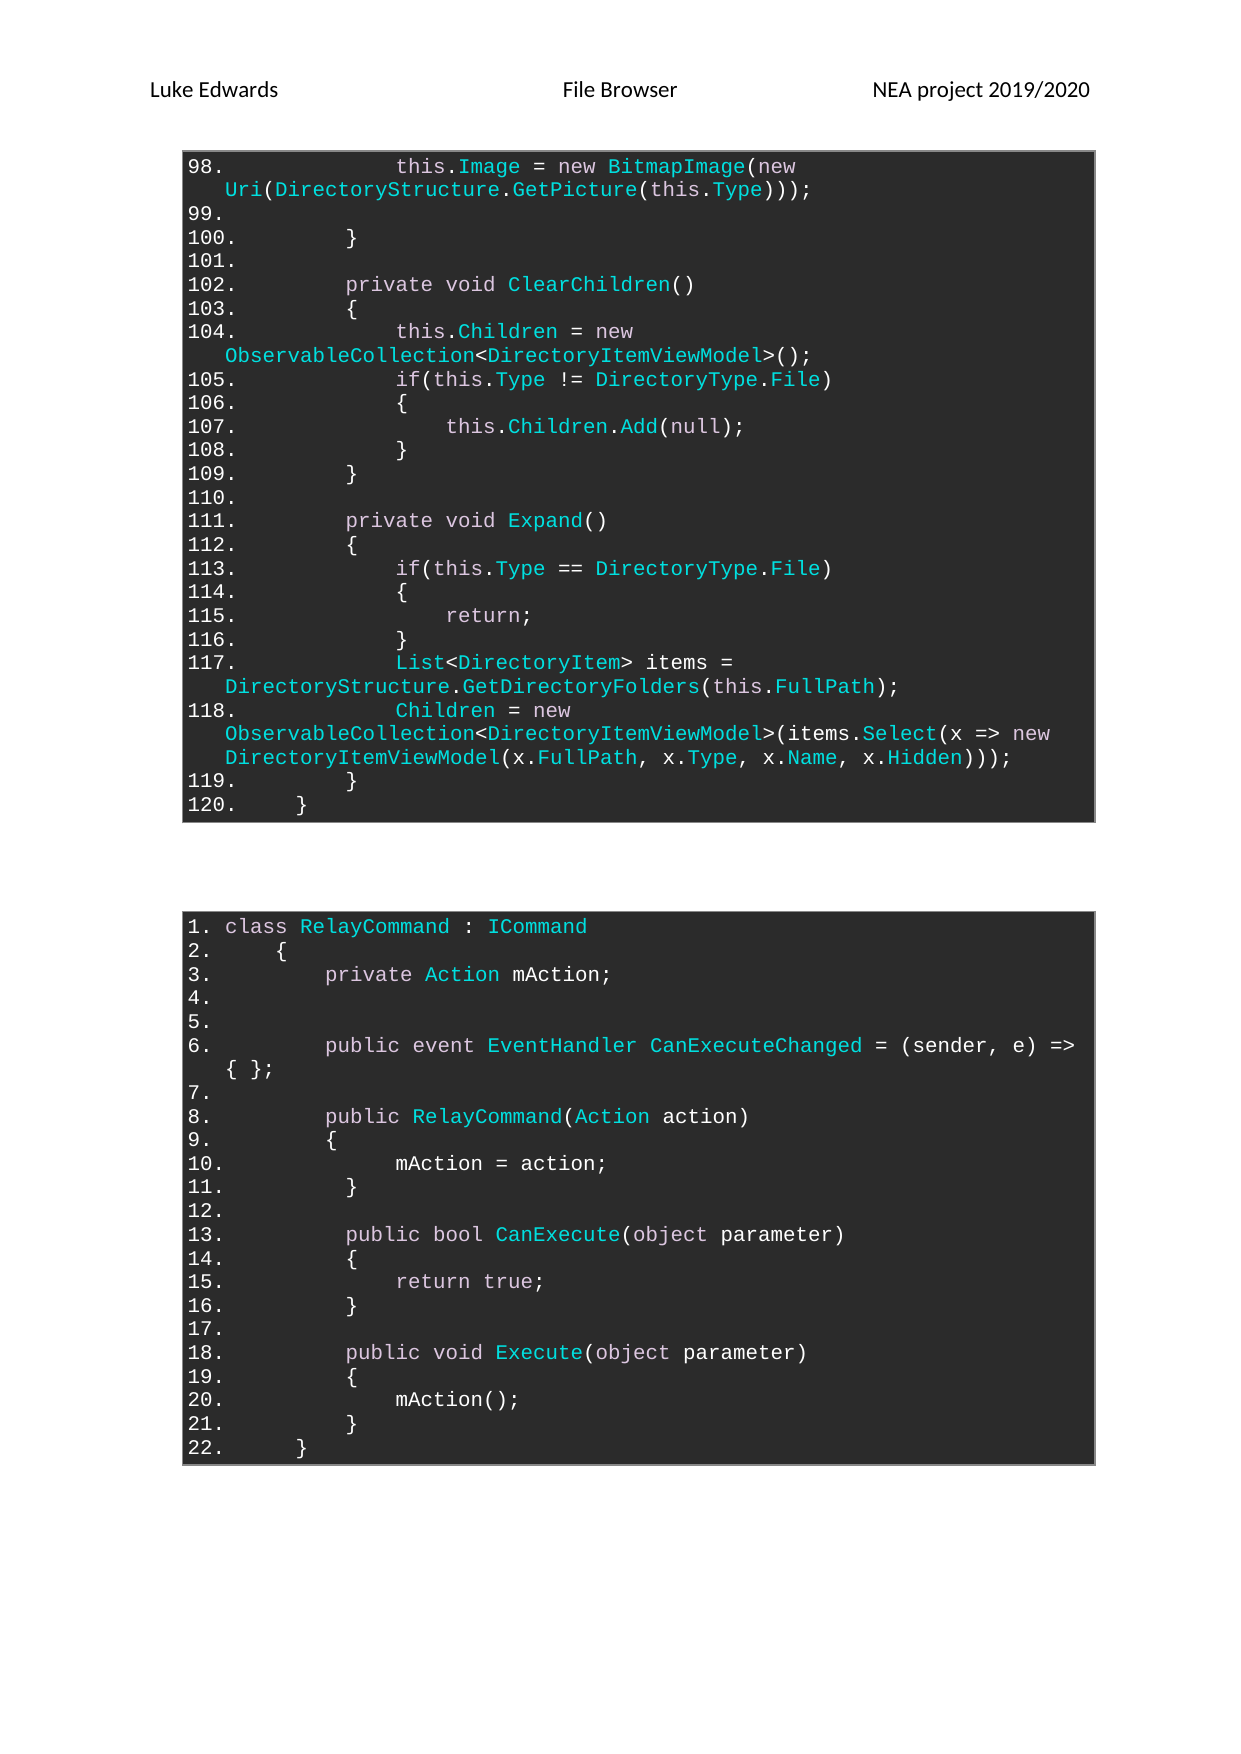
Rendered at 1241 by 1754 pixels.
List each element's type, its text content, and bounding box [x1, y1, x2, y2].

list } [183, 434, 1094, 457]
list { [183, 1360, 1094, 1384]
list if(this.Type == DirectoryType.File) [183, 552, 1094, 576]
list public RelayCommand(Action action) [183, 1100, 1094, 1123]
list this.Image = new BitmapImage(new Uri(DirectoryStructure.GetPicture(this.Type))); [183, 152, 1094, 197]
list } [183, 221, 1094, 244]
list } [183, 1431, 1094, 1464]
list { [183, 934, 1094, 958]
list } [183, 457, 1094, 481]
list } [183, 1289, 1094, 1313]
list } [183, 765, 1094, 788]
list class RelayCommand : ICommand [183, 912, 1094, 934]
list { [183, 292, 1094, 316]
list } [183, 623, 1094, 647]
list public void Execute(object parameter) [183, 1336, 1094, 1360]
list this.Children.Add(null); [183, 410, 1094, 434]
list private void ClearChildren() [183, 268, 1094, 292]
list private Action mAction; [183, 958, 1094, 982]
list return; [183, 599, 1094, 623]
list private void Expand() [183, 505, 1094, 528]
list if(this.Type != DirectoryType.File) [183, 363, 1094, 386]
list mAction(); [183, 1384, 1094, 1407]
list this.Children = new ObservableCollection<DirectoryItemViewModel>(); [183, 316, 1094, 363]
list return true; [183, 1265, 1094, 1289]
list Children = new ObservableCollection<DirectoryItemViewModel>(items.Select(x => new DirectoryItemViewModel(x.FullPath, x.Type, x.Name, x.Hidden))); [183, 694, 1094, 765]
list { [183, 528, 1094, 552]
list } [183, 788, 1094, 822]
list public bool CanExecute(object parameter) [183, 1218, 1094, 1242]
list List<DirectoryItem> items = DirectoryStructure.GetDirectoryFolders(this.FullPath); [183, 647, 1094, 694]
list { [183, 386, 1094, 410]
list { [183, 1123, 1094, 1147]
list { [183, 1242, 1094, 1265]
list } [183, 1171, 1094, 1194]
list } [183, 1407, 1094, 1431]
list public event EventHandler CanExecuteChanged = (sender, e) => { }; [183, 1029, 1094, 1076]
list { [183, 576, 1094, 599]
list mAction = action; [183, 1147, 1094, 1171]
